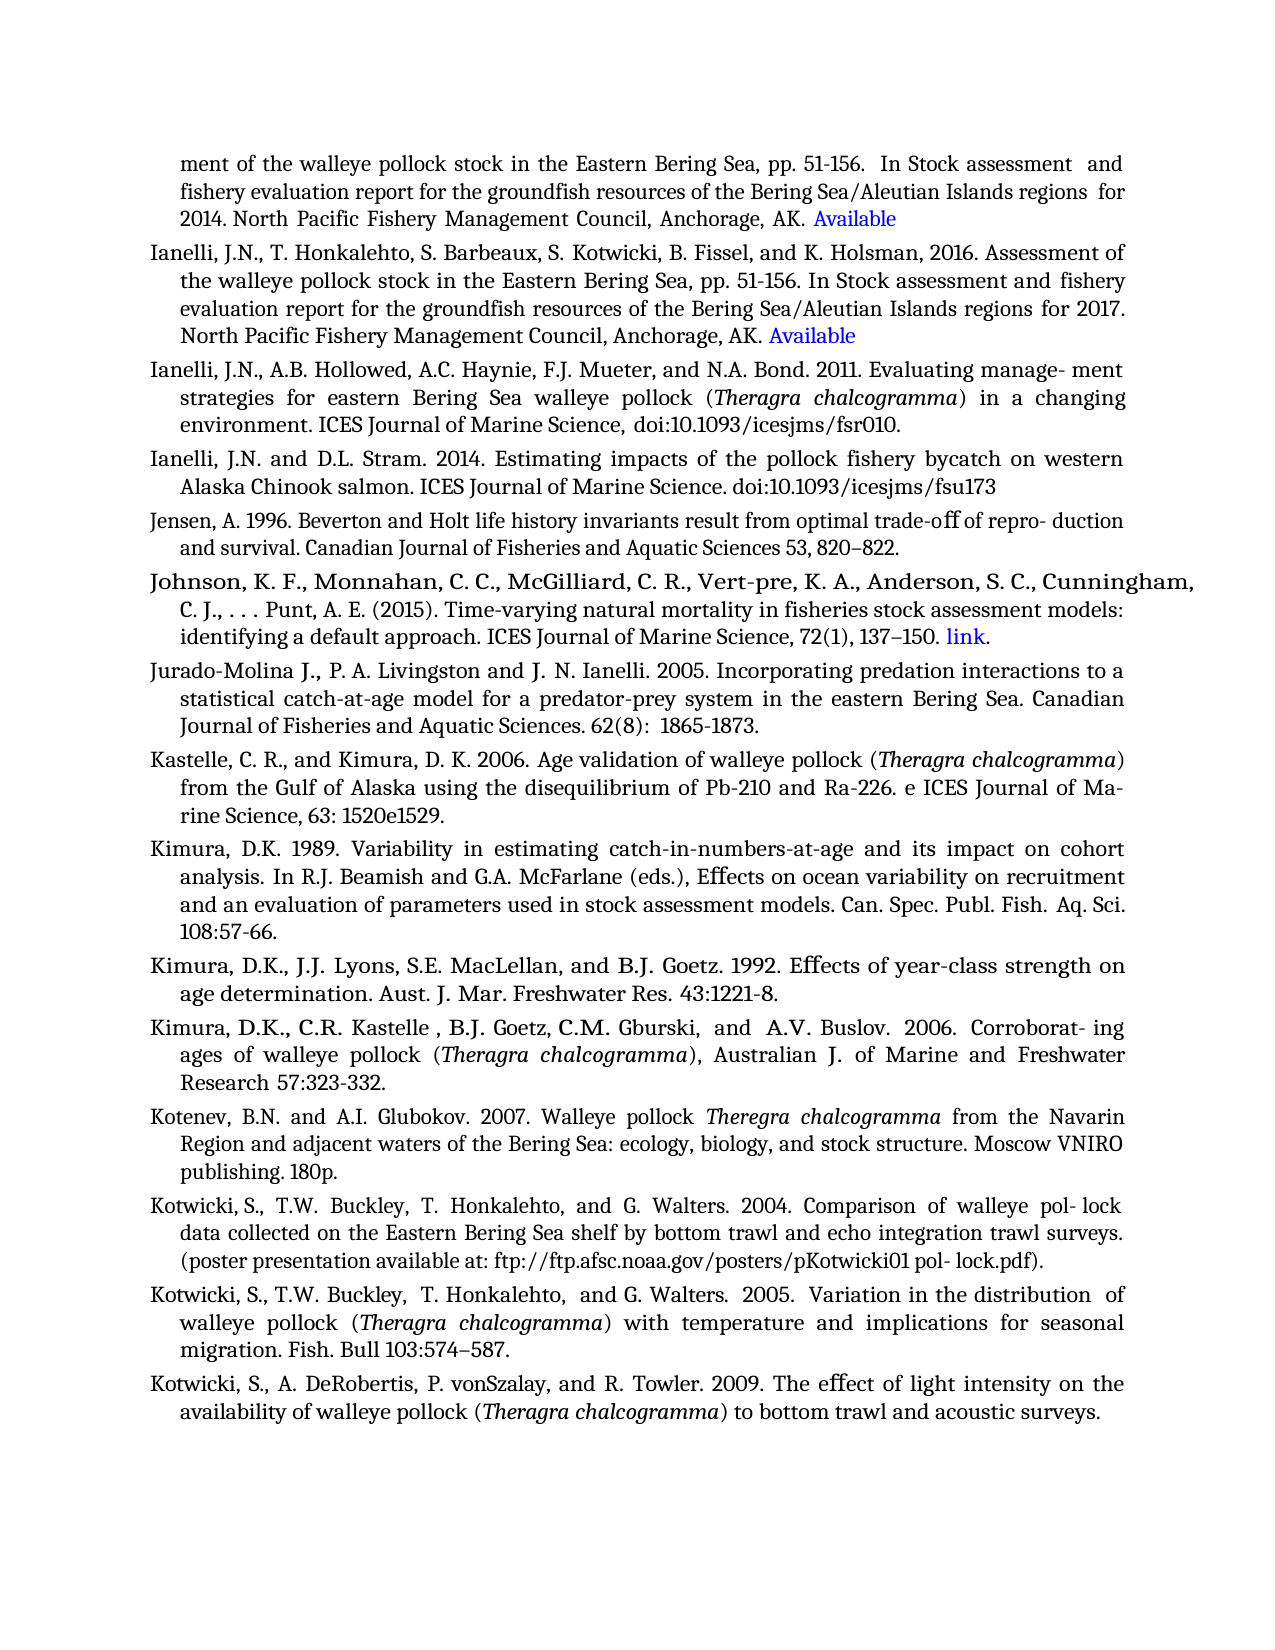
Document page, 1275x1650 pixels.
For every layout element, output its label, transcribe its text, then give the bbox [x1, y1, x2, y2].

text Kotenev, B.N. and A.I. Glubokov. 2007. Walleye pollock Theregra chalcogramma from the Navarin Region and adjacent waters of the Bering Sea: ecology, biology, and stock structure. Moscow VNIRO publishing. 180p. [150, 1103, 1125, 1185]
text ment of the walleye pollock stock in the Eastern Bering Sea, pp. 51-156. In Stock assessment and fishery evaluation report for the groundfish resources of the Bering Sea/Aleutian Islands regions for 2014. North Pacific Fishery Management Council, Anchorage, AK. Available [180, 151, 1125, 233]
text Kotwicki, S., T.W. Buckley, T. Honkalehto, and G. Walters. 2005. Variation in the distribution of walleye pollock (Theragra chalcogramma) with temperature and implications for seasonal migration. Fish. Bull 103:574–587. [150, 1282, 1125, 1363]
text Kimura, D.K. 1989. Variability in estimating catch-in-numbers-at-age and its impact on cohort analysis. In R.J. Beamish and G.A. McFarlane (eds.), Eﬀects on ocean variability on recruitment and an evaluation of parameters used in stock assessment models. Can. Spec. Publ. Fish. Aq. Sci. 108:57-66. [150, 836, 1126, 945]
text Jensen, A. 1996. Beverton and Holt life history invariants result from optimal trade-oﬀ of repro- duction and survival. Canadian Journal of Fisheries and Aquatic Sciences 53, 820–822. [150, 507, 1125, 561]
text Ianelli, J.N., A.B. Hollowed, A.C. Haynie, F.J. Mueter, and N.A. Bond. 2011. Evaluating manage- ment strategies for eastern Bering Sea walleye pollock (Theragra chalcogramma) in a changing environment. ICES Journal of Marine Science, doi:10.1093/icesjms/fsr010. [150, 357, 1125, 438]
text C. J., . . . Punt, A. E. (2015). Time-varying natural mortality in fisheries stock assessment models: identifying a default approach. ICES Journal of Marine Science, 72(1), 137–150. link. [180, 597, 1125, 651]
text Jurado-Molina J., P. A. Livingston and J. N. Ianelli. 2005. Incorporating predation interactions to a statistical catch-at-age model for a predator-prey system in the eastern Bering Sea. Canadian Journal of Fisheries and Aquatic Sciences. 62(8): 1865-1873. [150, 658, 1125, 739]
text Kastelle, C. R., and Kimura, D. K. 2006. Age validation of walleye pollock (Theragra chalcogramma) from the Gulf of Alaska using the disequilibrium of Pb-210 and Ra-226. e ICES Journal of Ma- rine Science, 63: 1520e1529. [150, 747, 1126, 829]
text Ianelli, J.N., T. Honkalehto, S. Barbeaux, S. Kotwicki, B. Fissel, and K. Holsman, 2016. Assessment of the walleye pollock stock in the Eastern Bering Sea, pp. 51-156. In Stock assessment and fishery evaluation report for the groundfish resources of the Bering Sea/Aleutian Islands regions for 2017. North Pacific Fishery Management Council, Anchorage, AK. Available [150, 240, 1125, 349]
text Kotwicki, S., T.W. Buckley, T. Honkalehto, and G. Walters. 2004. Comparison of walleye pol- lock data collected on the Eastern Bering Sea shelf by bottom trawl and echo integration trawl surveys. (poster presentation available at: ftp://ftp.afsc.noaa.gov/posters/pKotwicki01 pol- lock.pdf). [150, 1193, 1125, 1274]
text Johnson, K. F., Monnahan, C. C., McGilliard, C. R., Vert-pre, K. A., Anderson, S. C., Cunningham, [150, 569, 1275, 595]
text Kimura, D.K., J.J. Lyons, S.E. MacLellan, and B.J. Goetz. 1992. Eﬀects of year-class strength on age determination. Aust. J. Mar. Freshwater Res. 43:1221-8. [150, 953, 1125, 1007]
text Kimura, D.K., C.R. Kastelle , B.J. Goetz, C.M. Gburski, and A.V. Buslov. 2006. Corroborat- ing ages of walleye pollock (Theragra chalcogramma), Australian J. of Marine and Freshwater Research 57:323-332. [150, 1014, 1125, 1096]
text Ianelli, J.N. and D.L. Stram. 2014. Estimating impacts of the pollock fishery bycatch on western Alaska Chinook salmon. ICES Journal of Marine Science. doi:10.1093/icesjms/fsu173 [150, 446, 1125, 500]
text Kotwicki, S., A. DeRobertis, P. vonSzalay, and R. Towler. 2009. The eﬀect of light intensity on the availability of walleye pollock (Theragra chalcogramma) to bottom trawl and acoustic surveys. [150, 1371, 1125, 1425]
